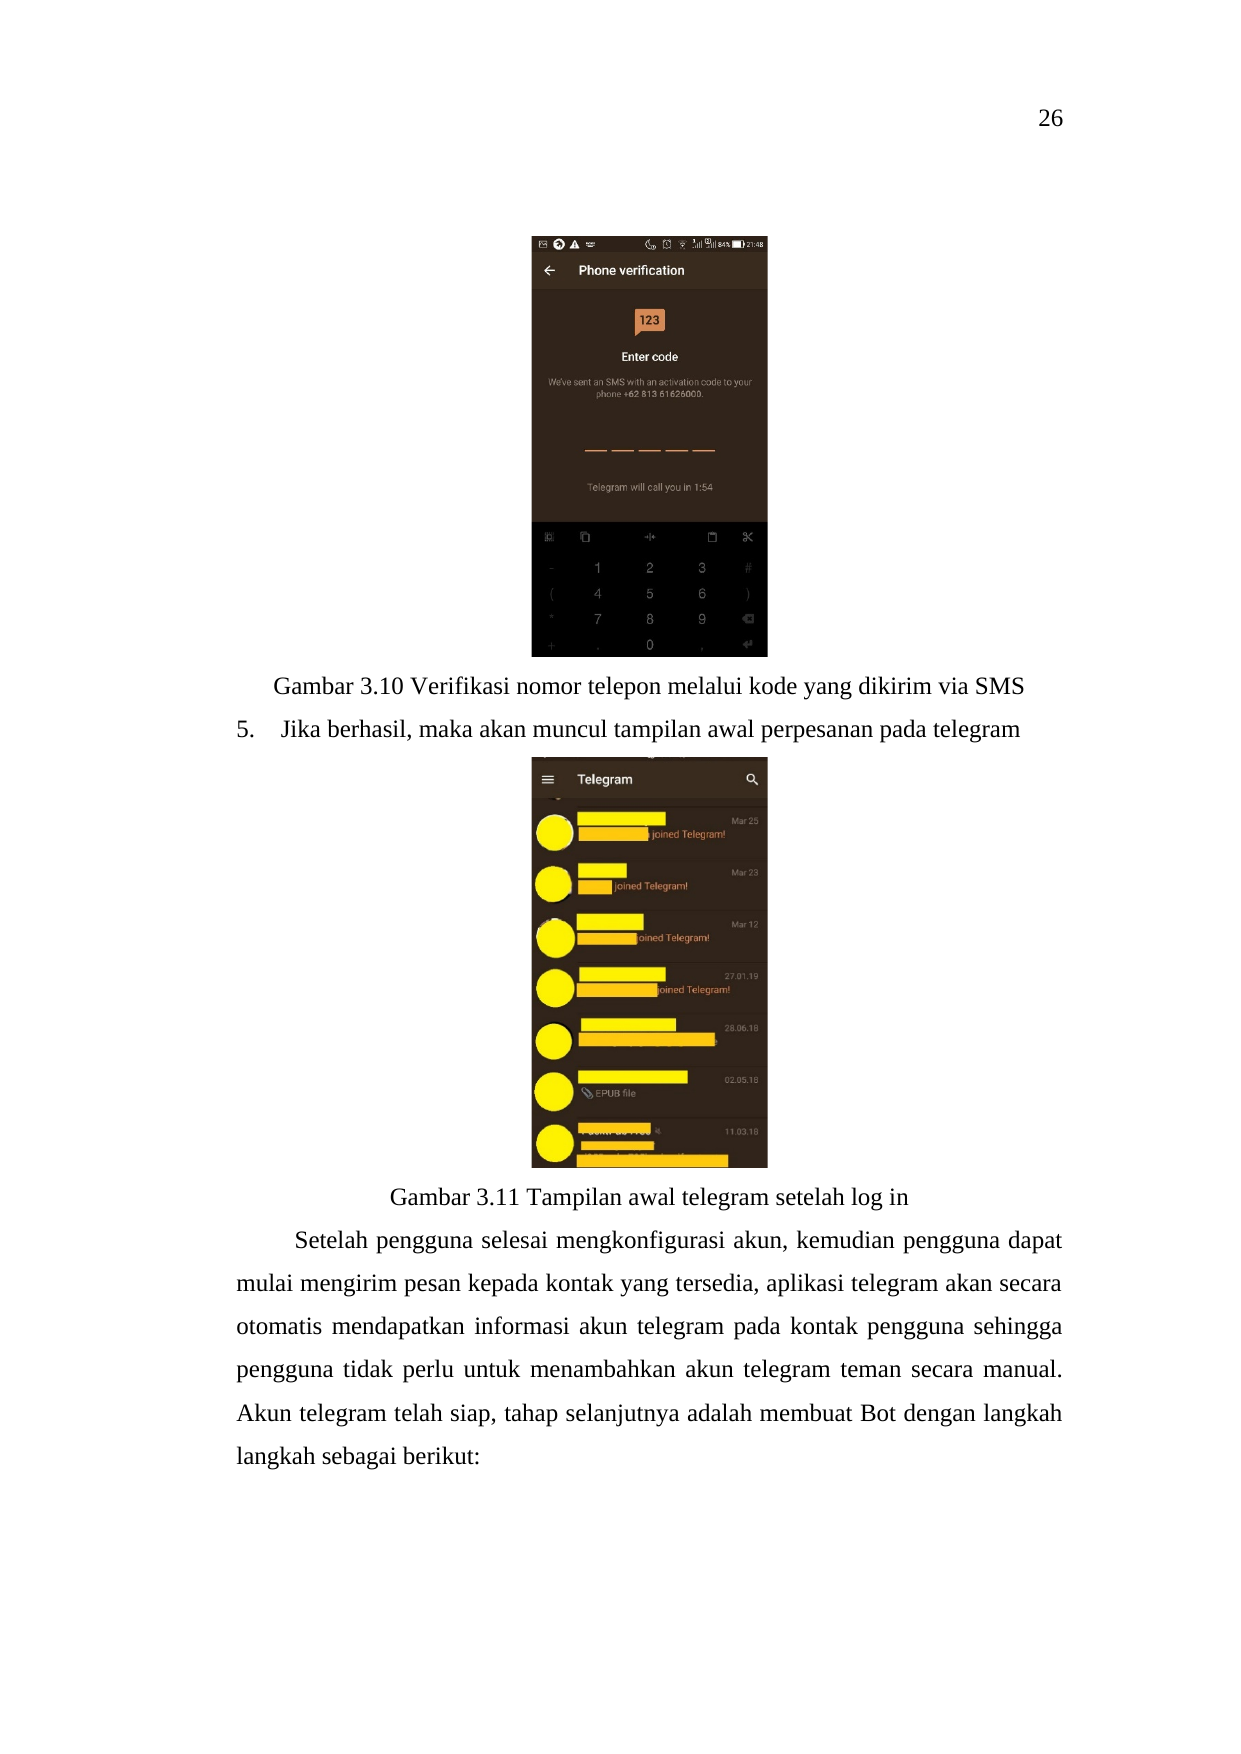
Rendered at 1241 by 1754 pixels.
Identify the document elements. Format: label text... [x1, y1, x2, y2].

picture [531, 757, 768, 1168]
text Setelah pengguna selesai mengkonfigurasi akun, kemudian pengguna dapat mulai mengirim pesan kepada kontak yang tersedia, aplikasi telegram akan secara otomatis mendapatkan informasi akun telegram pada kontak pengguna sehingga pengguna tidak perlu untuk menambahkan akun telegram teman secara manual. Akun telegram telah siap, tahap selanjutnya adalah membuat Bot dengan langkah langkah sebagai berikut: [236, 1225, 1063, 1469]
list Jika berhasil, maka akan muncul tampilan awal perpesanan pada telegram [236, 714, 1063, 743]
picture [531, 236, 768, 657]
